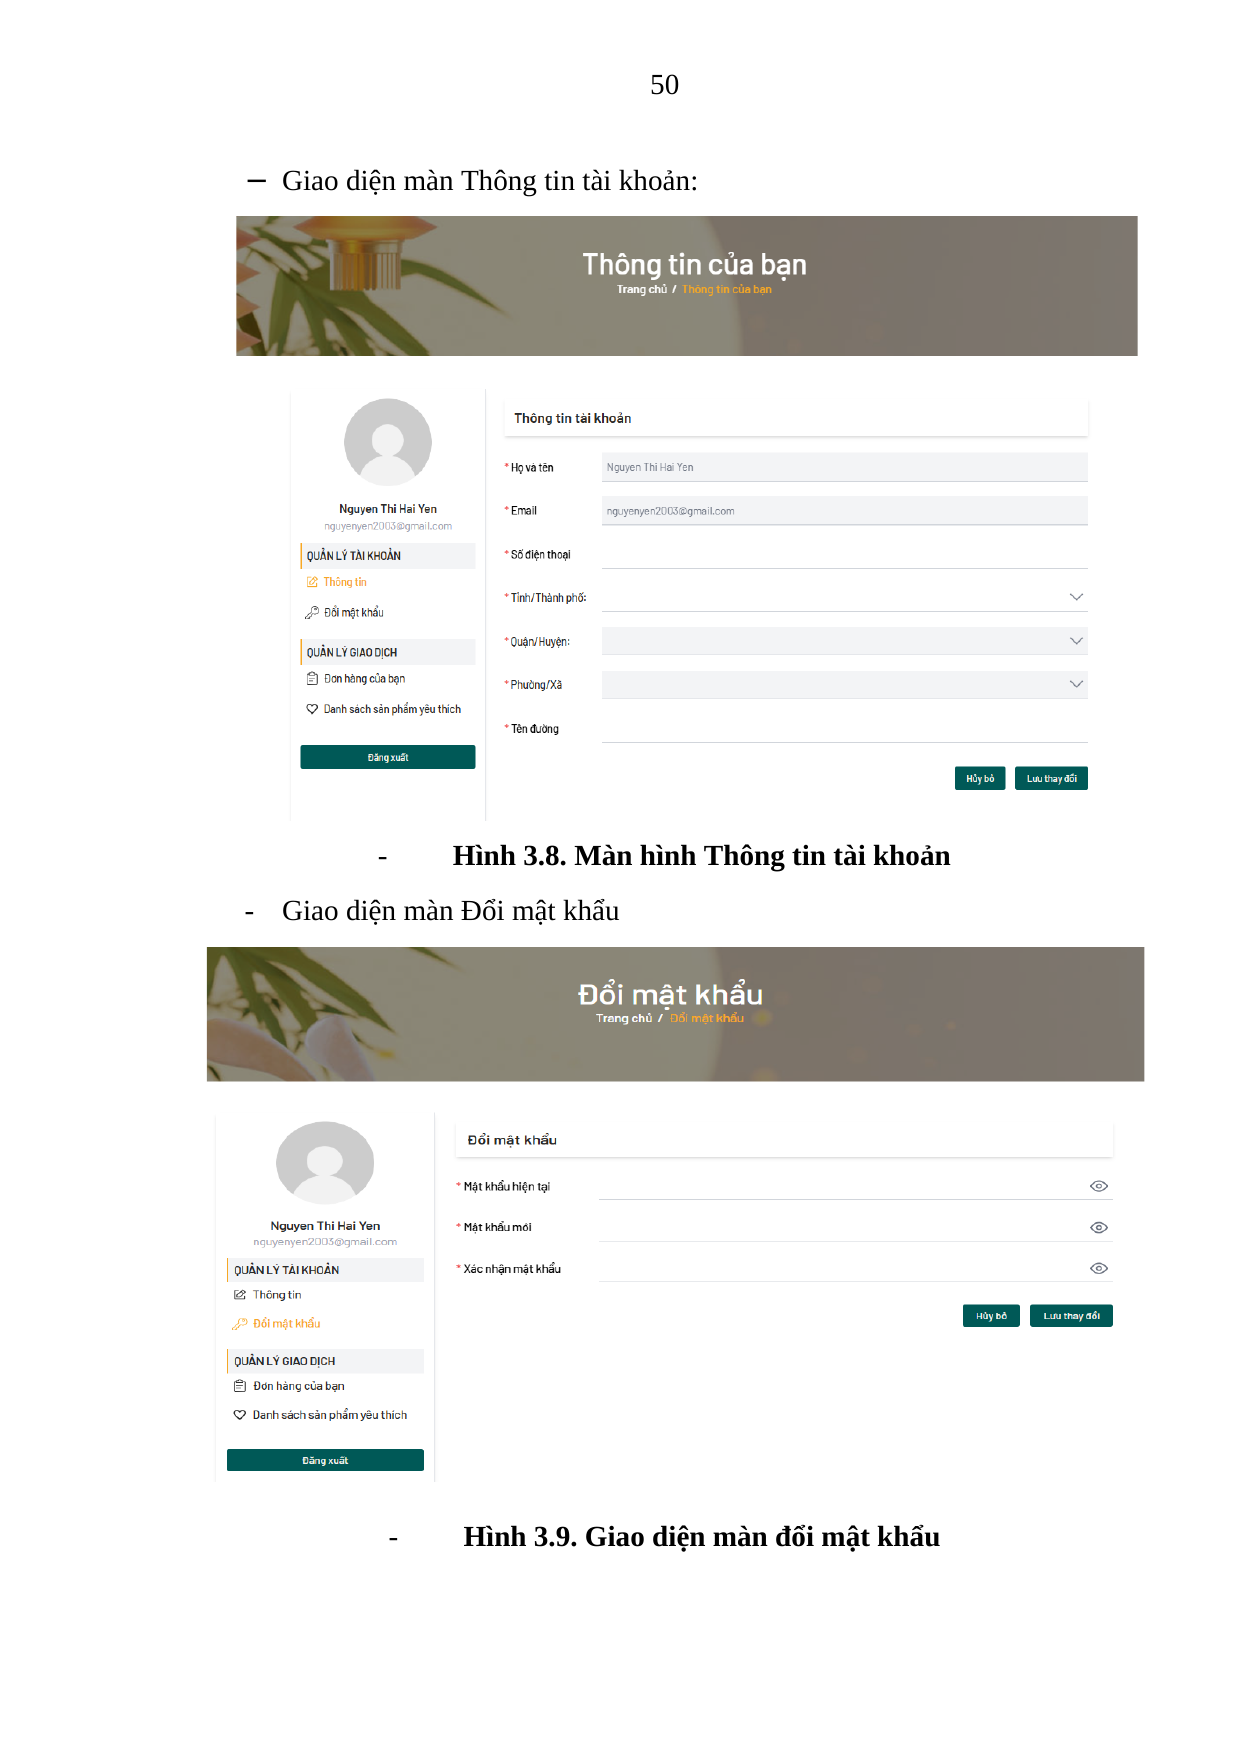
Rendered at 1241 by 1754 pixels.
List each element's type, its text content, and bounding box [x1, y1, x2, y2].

list Giao diện màn Thông tin tài khoản: [244, 148, 1122, 207]
picture [206, 947, 1145, 1482]
subtitle Hình 3.9. Giao diện màn đổi mật khẩu [207, 1519, 1122, 1553]
picture [236, 216, 1138, 821]
list Giao diện màn Đổi mật khẩu [244, 893, 1122, 926]
subtitle Hình 3.8. Màn hình Thông tin tài khoản [207, 838, 1122, 872]
